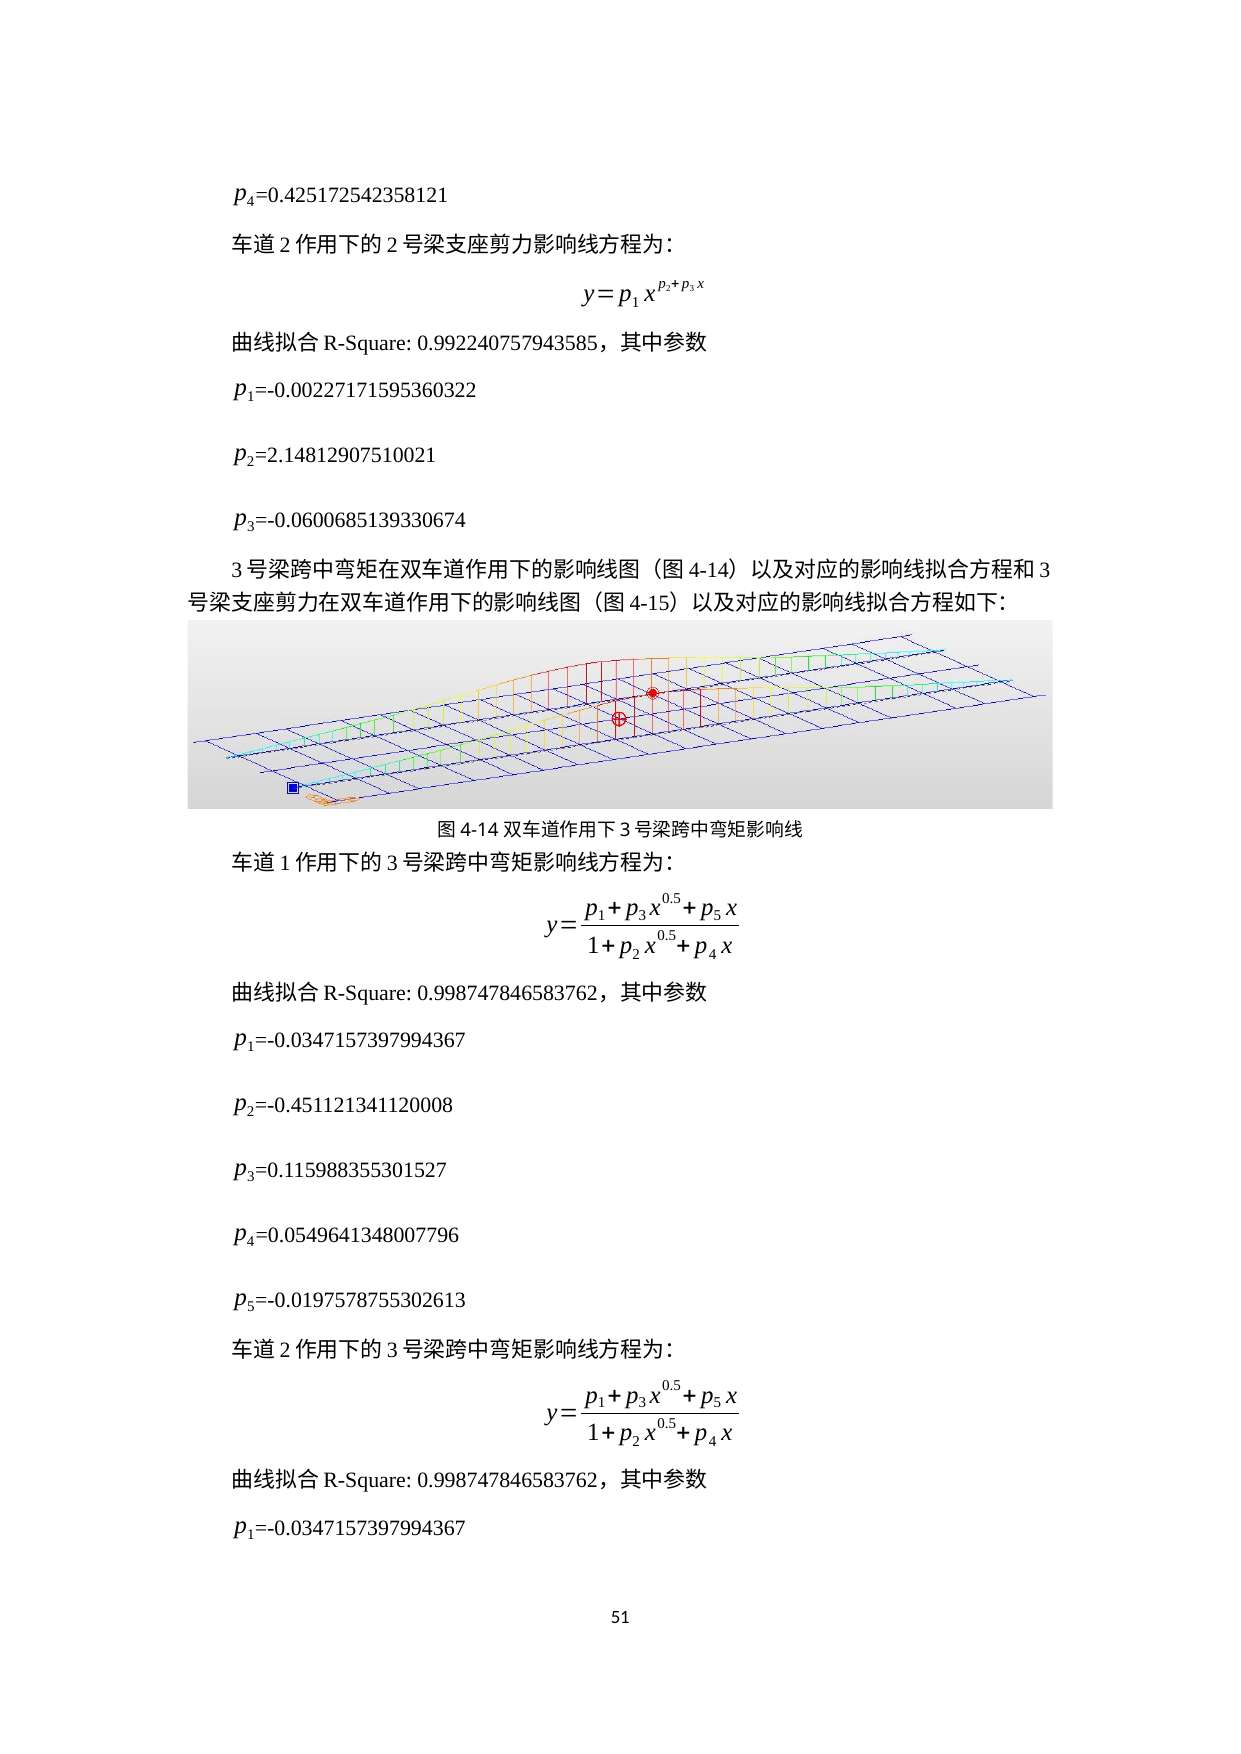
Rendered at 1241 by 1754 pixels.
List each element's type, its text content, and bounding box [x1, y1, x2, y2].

text =-0.451121341120008 [187, 1072, 1053, 1137]
text 车道1作用下的3号梁跨中弯矩影响线方程为： [187, 844, 1053, 877]
text 车道2作用下的2号梁支座剪力影响线方程为： [187, 227, 1053, 259]
text =2.14812907510021 [187, 422, 1053, 487]
text 曲线拟合R-Square: 0.992240757943585，其中参数 [187, 324, 1053, 357]
text =-0.0347157397994367 [187, 1494, 1053, 1559]
text =-0.0347157397994367 [187, 1007, 1053, 1072]
text 曲线拟合R-Square: 0.998747846583762，其中参数 [187, 974, 1053, 1007]
text =-0.00227171595360322 [187, 357, 1053, 422]
text 车道2作用下的3号梁跨中弯矩影响线方程为： [187, 1332, 1053, 1364]
text =0.425172542358121 [187, 162, 1053, 227]
text =-0.0600685139330674 [187, 487, 1053, 552]
picture [187, 620, 1053, 809]
text =0.115988355301527 [187, 1137, 1053, 1202]
text =-0.0197578755302613 [187, 1267, 1053, 1332]
text 3号梁跨中弯矩在双车道作用下的影响线图（图4-14）以及对应的影响线拟合方程和3号梁支座剪力在双车道作用下的影响线图（图4-15）以及对应的影响线拟合方程如下： [187, 552, 1053, 617]
text =0.0549641348007796 [187, 1202, 1053, 1267]
text 曲线拟合R-Square: 0.998747846583762，其中参数 [187, 1462, 1053, 1494]
text 图4-14 双车道作用下3号梁跨中弯矩影响线 [187, 812, 1053, 844]
